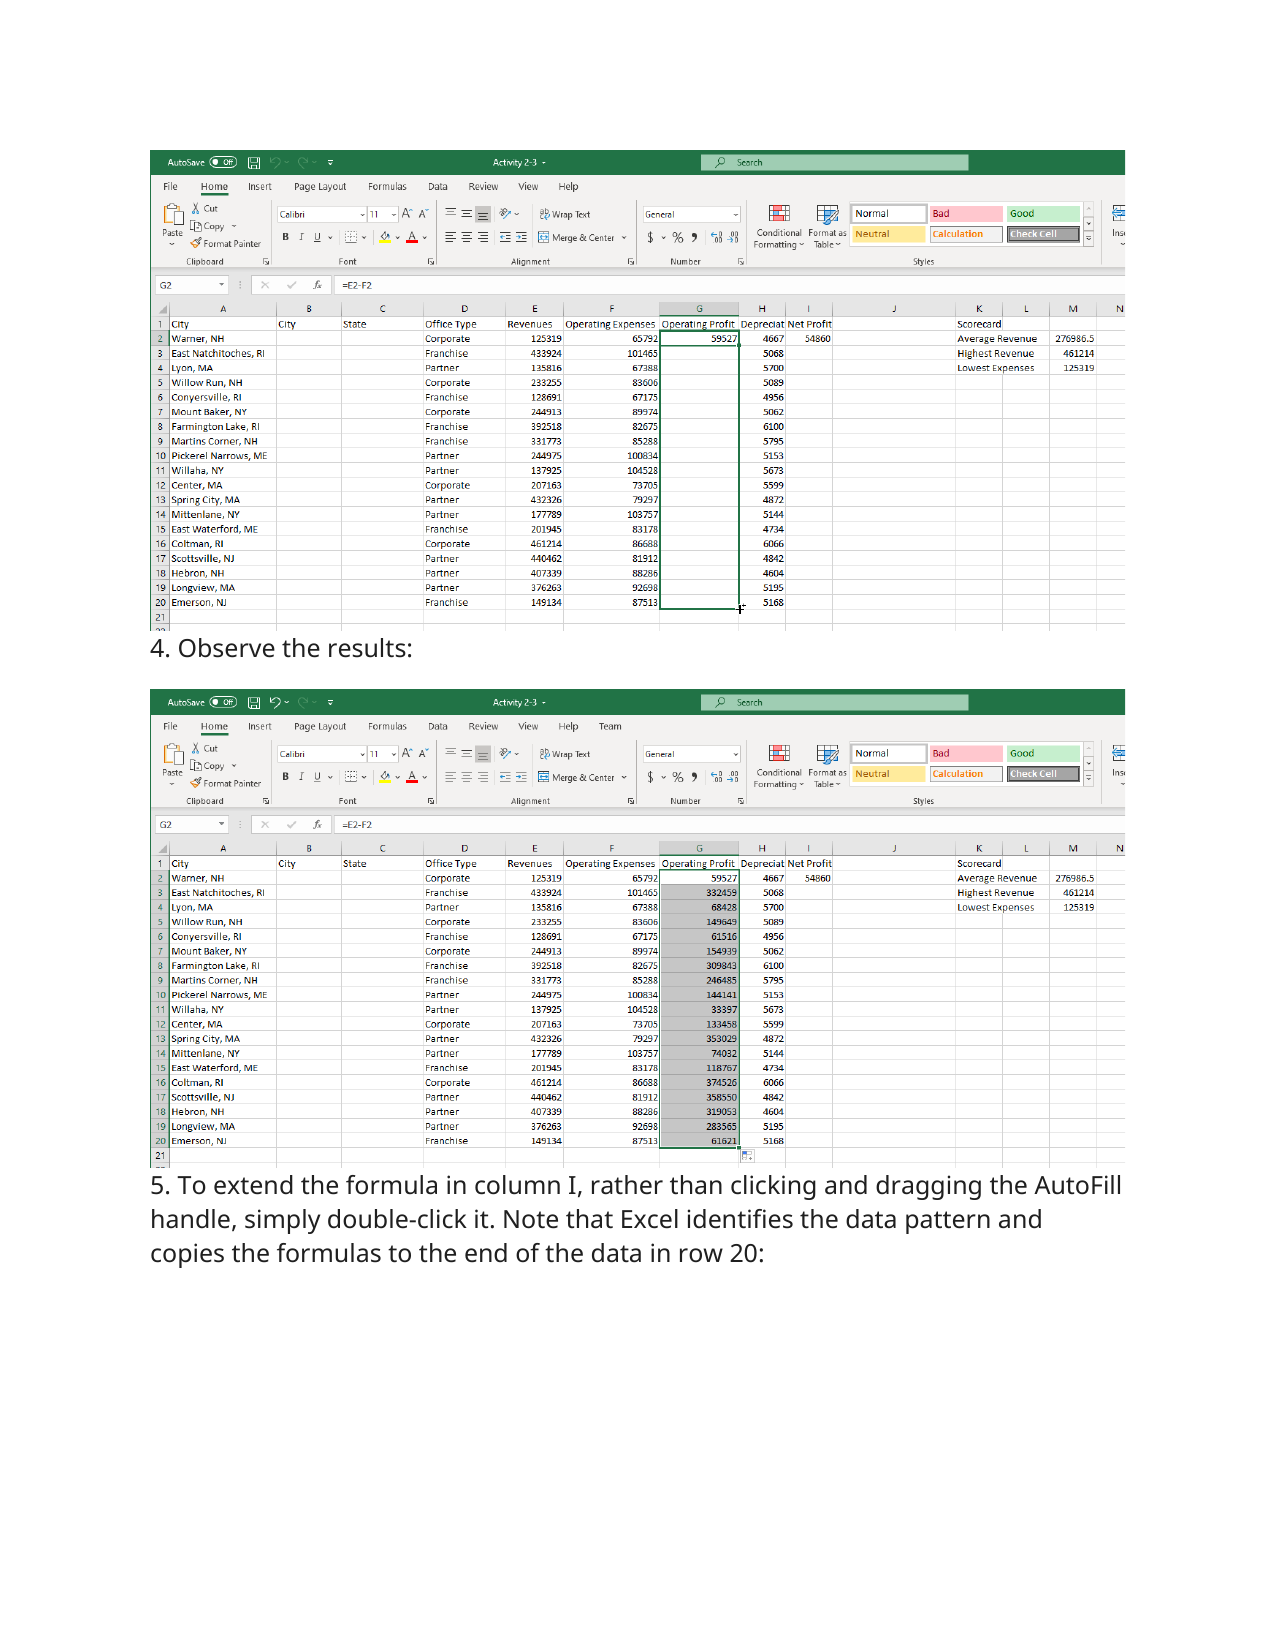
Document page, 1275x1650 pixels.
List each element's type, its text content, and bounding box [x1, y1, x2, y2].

text 4. Observe the results: [150, 631, 1125, 664]
text 5. To extend the formula in column I, rather than clicking and dragging the AutoFill handle, simply double-click it. Note that Excel identifies the data pattern and copies the formulas to the end of the data in row 20: [150, 1168, 1125, 1270]
picture [150, 150, 1125, 631]
picture [150, 689, 1125, 1168]
